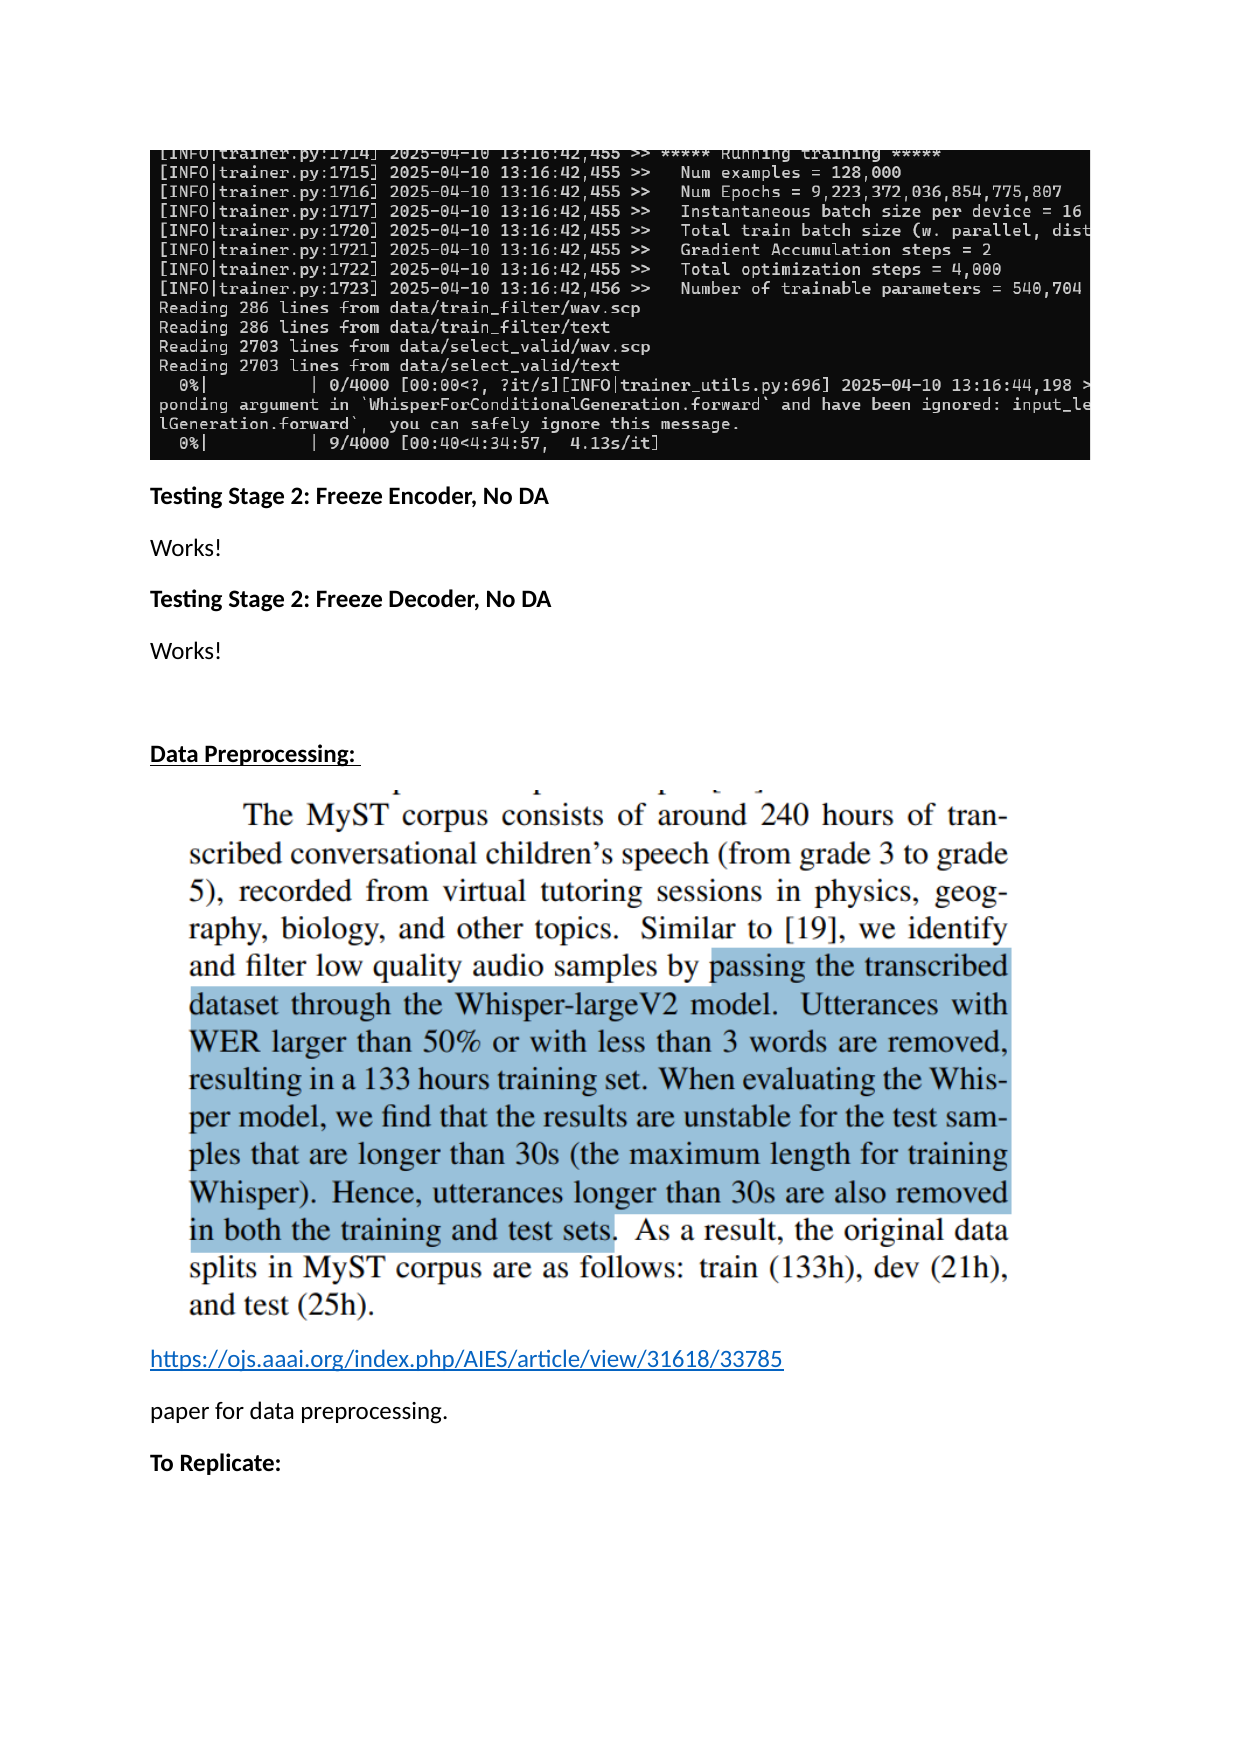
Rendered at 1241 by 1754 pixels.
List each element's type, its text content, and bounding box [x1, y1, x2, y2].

text Works! [150, 635, 1090, 666]
text paper for data preprocessing. [150, 1395, 1090, 1426]
text Data Preprocessing: [150, 739, 1090, 769]
text To Replicate: [150, 1447, 1090, 1477]
text Testing Stage 2: Freeze Encoder, No DA [150, 480, 1090, 511]
picture [150, 790, 1091, 1323]
text Works! [150, 532, 1090, 562]
text Testing Stage 2: Freeze Decoder, No DA [150, 584, 1090, 614]
picture [150, 150, 1091, 460]
text https://ojs.aaai.org/index.php/AIES/article/view/31618/33785 [150, 1343, 1090, 1374]
